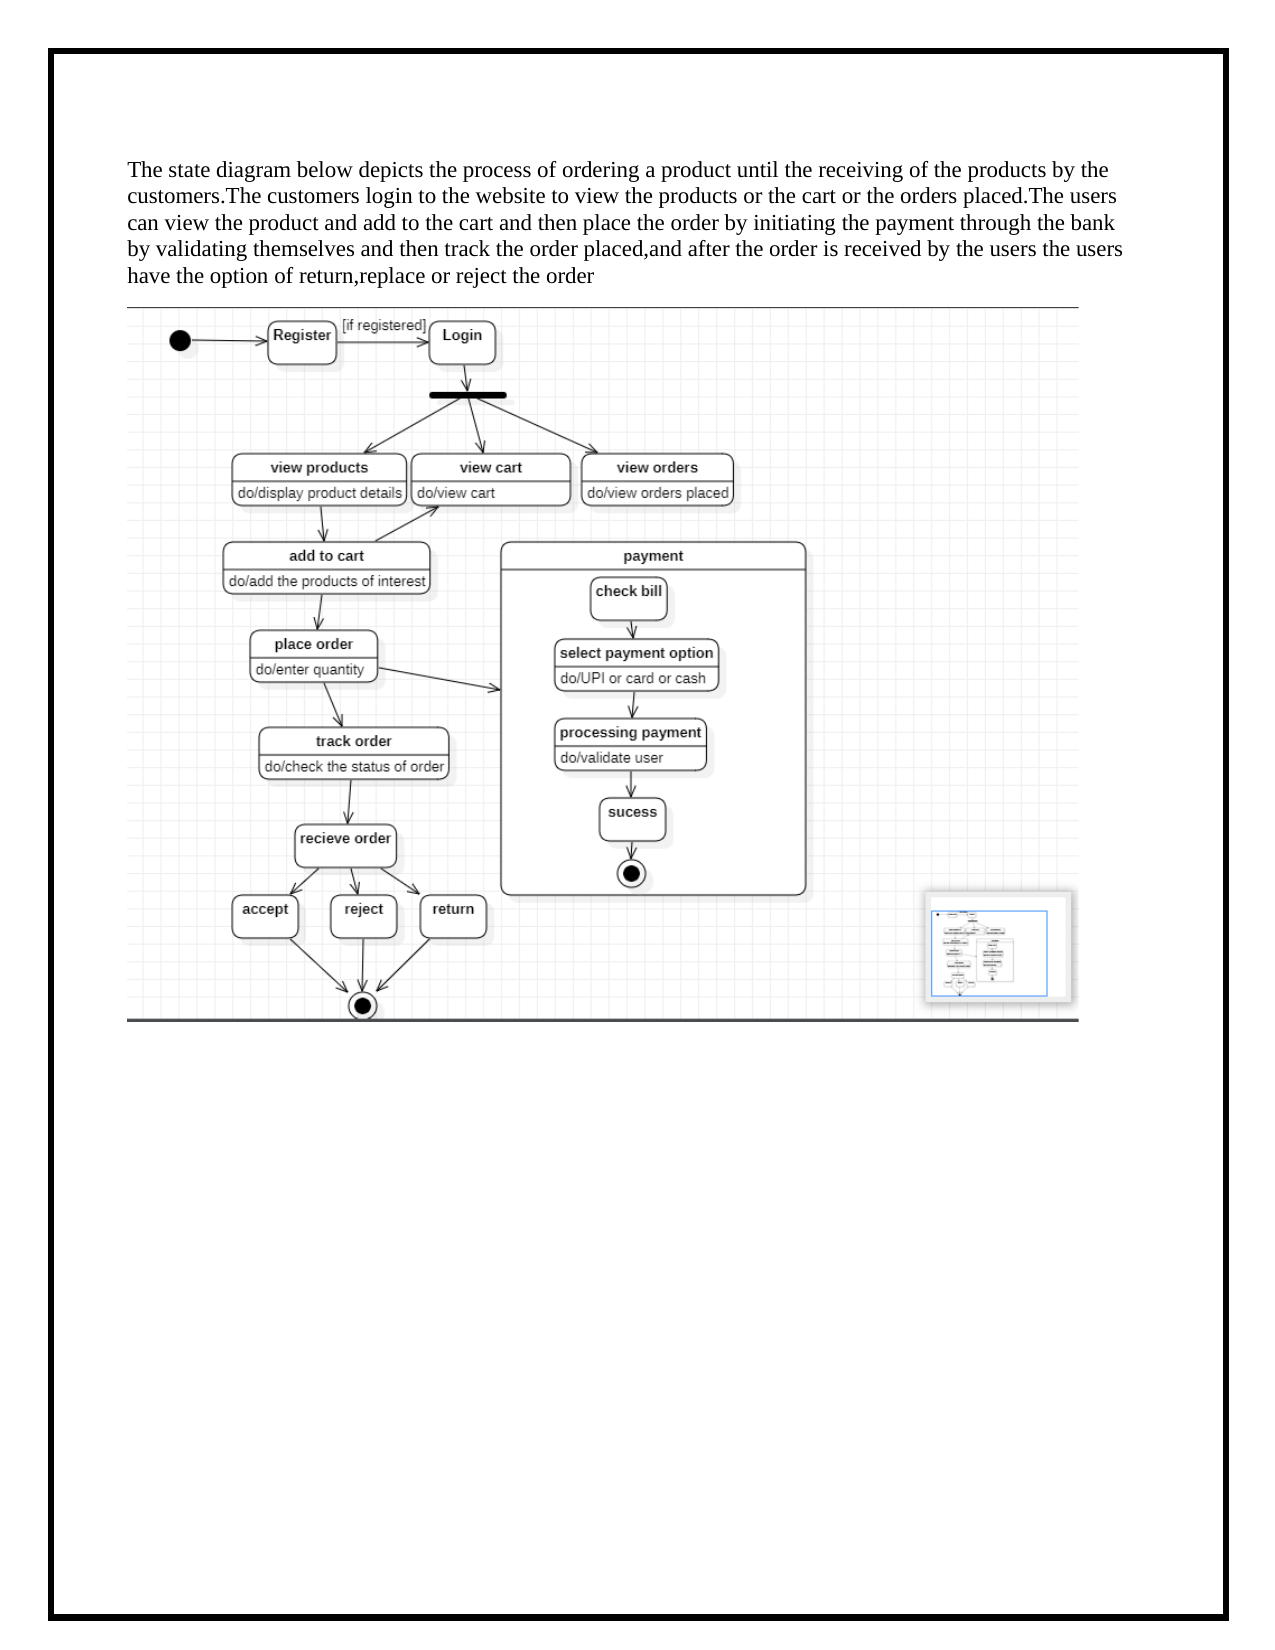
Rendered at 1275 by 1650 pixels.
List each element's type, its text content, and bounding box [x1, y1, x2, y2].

picture [127, 307, 1079, 1022]
text The state diagram below depicts the process of ordering a product until the receiving of the products by the customers.The customers login to the website to view the products or the cart or the orders placed.The users can view the product and add to the cart and then place the order by initiating the payment through the bank by validating themselves and then track the order placed,and after the order is received by the users the users have the option of return,replace or reject the order [127, 156, 1137, 288]
